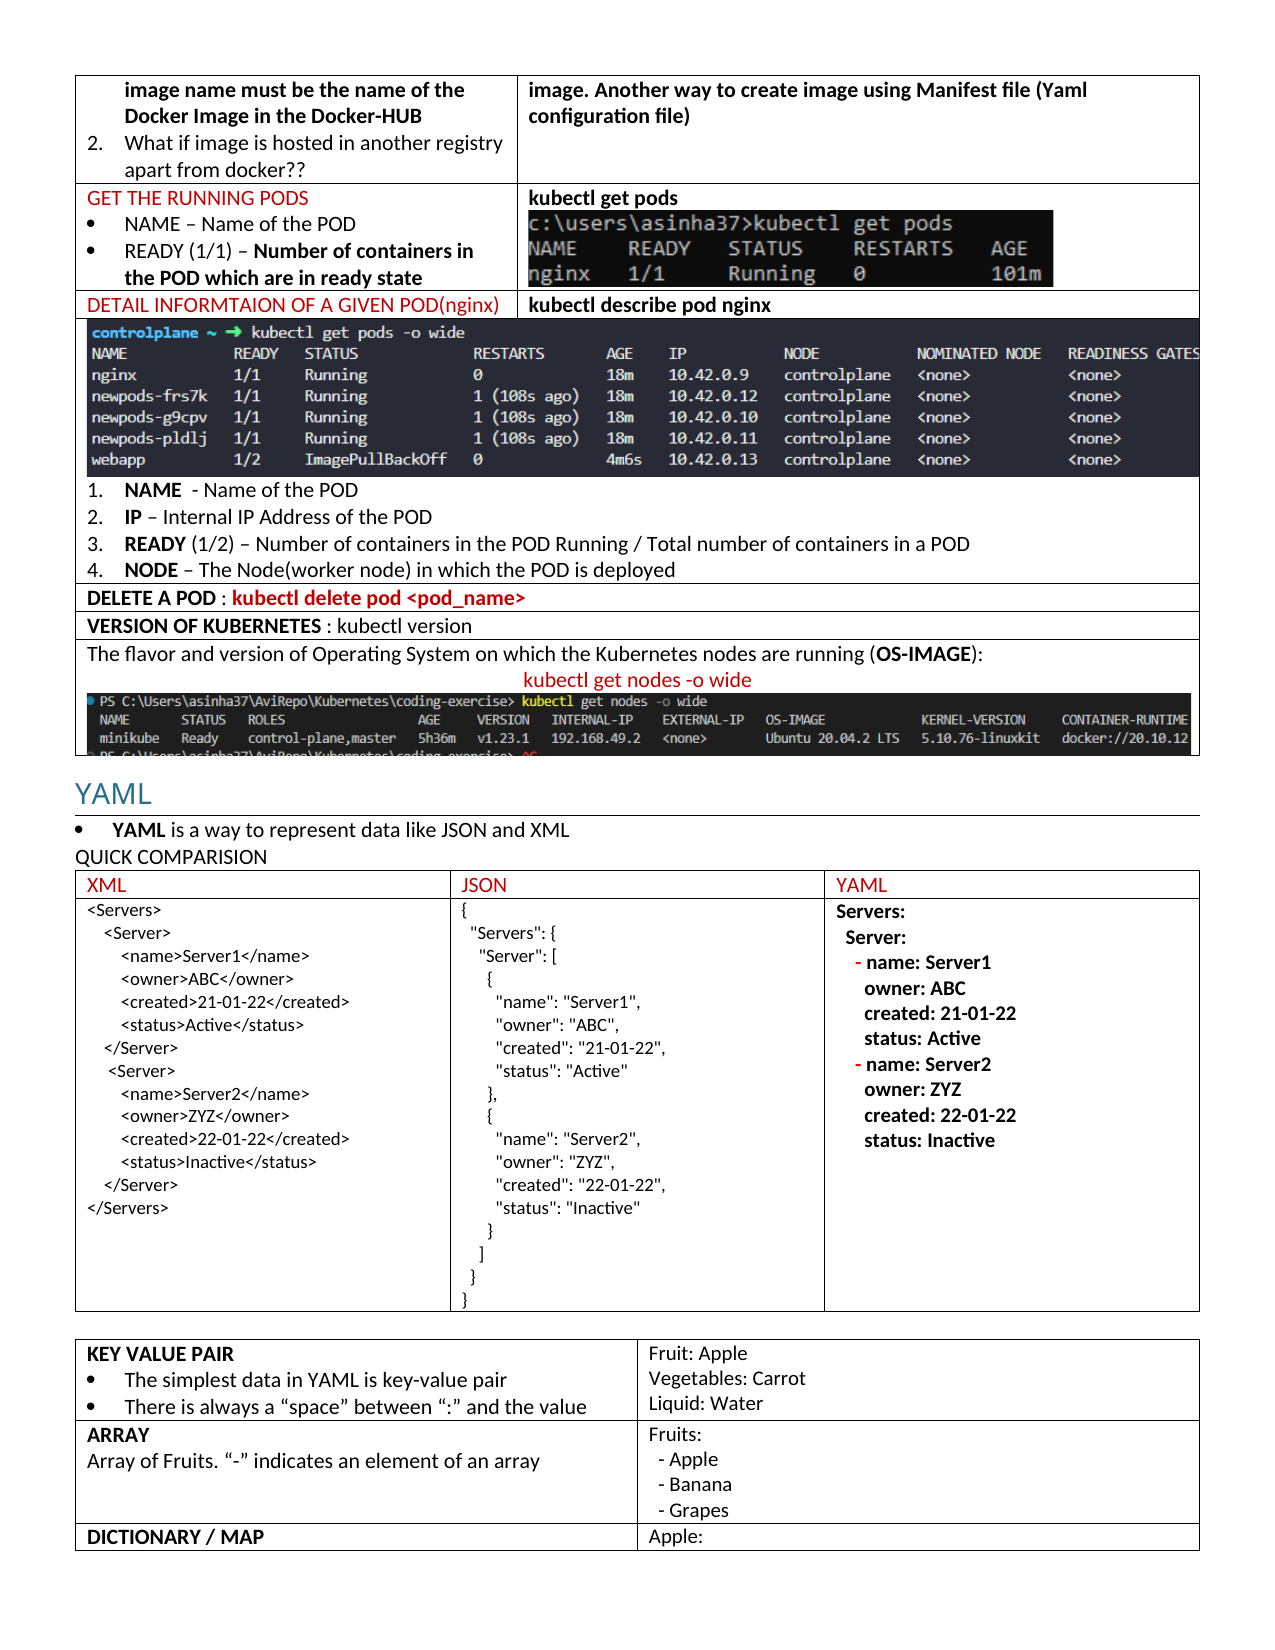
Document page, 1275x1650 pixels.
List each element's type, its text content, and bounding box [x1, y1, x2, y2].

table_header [518, 76, 1199, 183]
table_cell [638, 1524, 1199, 1550]
table_header YAML [825, 871, 1199, 897]
table_header XML [76, 871, 450, 897]
subtitle YAML [75, 773, 1200, 815]
list YAML is a way to represent data like JSON and XML [75, 816, 1200, 843]
table_header KEY VALUE PAIR The simplest data in YAML is key-value pair There is always a “space” between “:” and the value [76, 1340, 637, 1420]
table_cell The flavor and version of Operating System on which the Kubernetes nodes are running (OS-IMAGE): kubectl get nodes -o wide [76, 640, 523, 755]
table_header JSON [451, 871, 824, 897]
table_cell { "Servers": { "Server": [ { "name": "Server1", "owner": "ABC", "created": "21-01-22", "status": "Active" }, { "name": "Server2", "owner": "ZYZ", "created": "22-01-22", "status": "Inactive" } ] } } [451, 899, 824, 1311]
table_cell NAME - Name of the POD IP – Internal IP Address of the POD READY (1/2) – Number of containers in the POD Running / Total number of containers in a POD NODE – The Node(worker node) in which the POD is deployed [76, 319, 1199, 583]
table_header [76, 76, 517, 183]
table_cell DELETE A POD : kubectl delete pod <pod_name> [76, 584, 1199, 611]
table_cell DETAIL INFORMTAION OF A GIVEN POD(nginx) [76, 291, 517, 318]
table_cell <Servers> <Server> <name>Server1</name> <owner>ABC</owner> <created>21-01-22</created> <status>Active</status> </Server> <Server> <name>Server2</name> <owner>ZYZ</owner> <created>22-01-22</created> <status>Inactive</status> </Server> </Servers> [76, 899, 450, 1311]
table_header Fruit: Apple Vegetables: Carrot Liquid: Water [638, 1340, 1199, 1420]
table_cell kubectl describe pod nginx [518, 291, 1199, 318]
table_cell The flavor and version of Operating System on which the Kubernetes nodes are running (OS-IMAGE): kubectl get nodes -o wide [752, 640, 1199, 755]
picture [86, 319, 1200, 477]
table_cell Fruits: - Apple - Banana - Grapes [638, 1421, 1199, 1522]
table_cell GET THE RUNNING PODS NAME – Name of the POD READY (1/1) – Number of containers in the POD which are in ready state [76, 184, 517, 290]
picture [86, 693, 1192, 756]
text QUICK COMPARISION [75, 843, 1200, 870]
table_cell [76, 1524, 637, 1550]
table_cell ARRAY Array of Fruits. “-” indicates an element of an array [76, 1421, 637, 1522]
table_cell VERSION OF KUBERNETES : kubectl version [76, 612, 1199, 639]
table_cell kubectl get pods [518, 184, 1199, 290]
table_cell Servers: Server: - name: Server1 owner: ABC created: 21-01-22 status: Active - name: Server2 owner: ZYZ created: 22-01-22 status: Inactive [825, 899, 1199, 1311]
picture [528, 210, 1054, 287]
